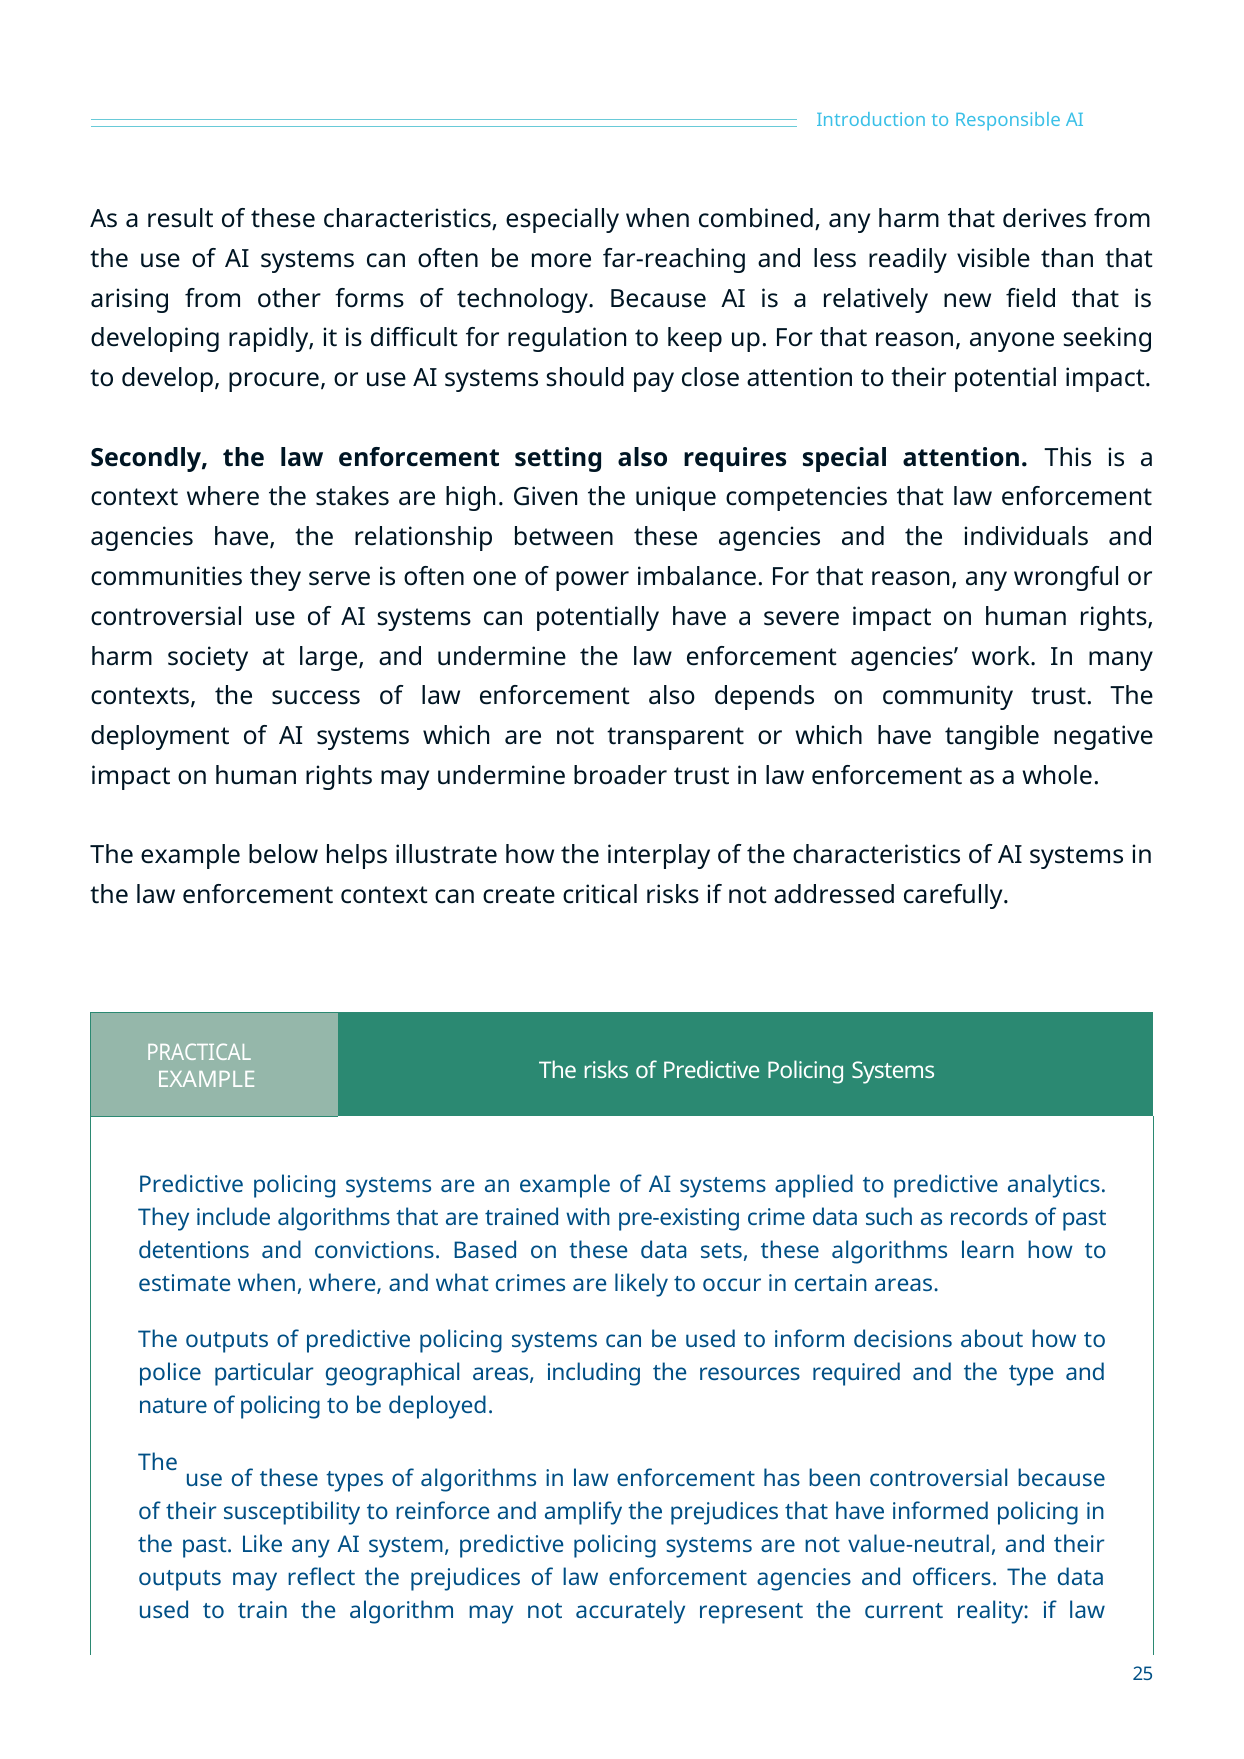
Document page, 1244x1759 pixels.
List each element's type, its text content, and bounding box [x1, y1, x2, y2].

text The example below helps illustrate how the interplay of the characteristics of AI systems in the law enforcement context can create critical risks if not addressed carefully. [90, 837, 1154, 911]
text As a result of these characteristics, especially when combined, any harm that derives from the use of AI systems can often be more far-reaching and less readily visible than that arising from other forms of technology. Because AI is a relatively new field that is developing rapidly, it is difficult for regulation to keep up. For that reason, anyone seeking to develop, procure, or use AI systems should pay close attention to their potential impact. [90, 201, 1154, 394]
table_header PRACTICAL EXAMPLE [91, 1013, 338, 1116]
text Secondly, the law enforcement setting also requires special attention. This is a context where the stakes are high. Given the unique competencies that law enforcement agencies have, the relationship between these agencies and the individuals and communities they serve is often one of power imbalance. For that reason, any wrongful or controversial use of AI systems can potentially have a severe impact on human rights, harm society at large, and undermine the law enforcement agencies’ work. In many contexts, the success of law enforcement also depends on community trust. The deployment of AI systems which are not transparent or which have tangible negative impact on human rights may undermine broader trust in law enforcement as a whole. [90, 439, 1154, 792]
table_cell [91, 1116, 1153, 1655]
table_header The risks of Predictive Policing Systems [338, 1013, 1153, 1116]
